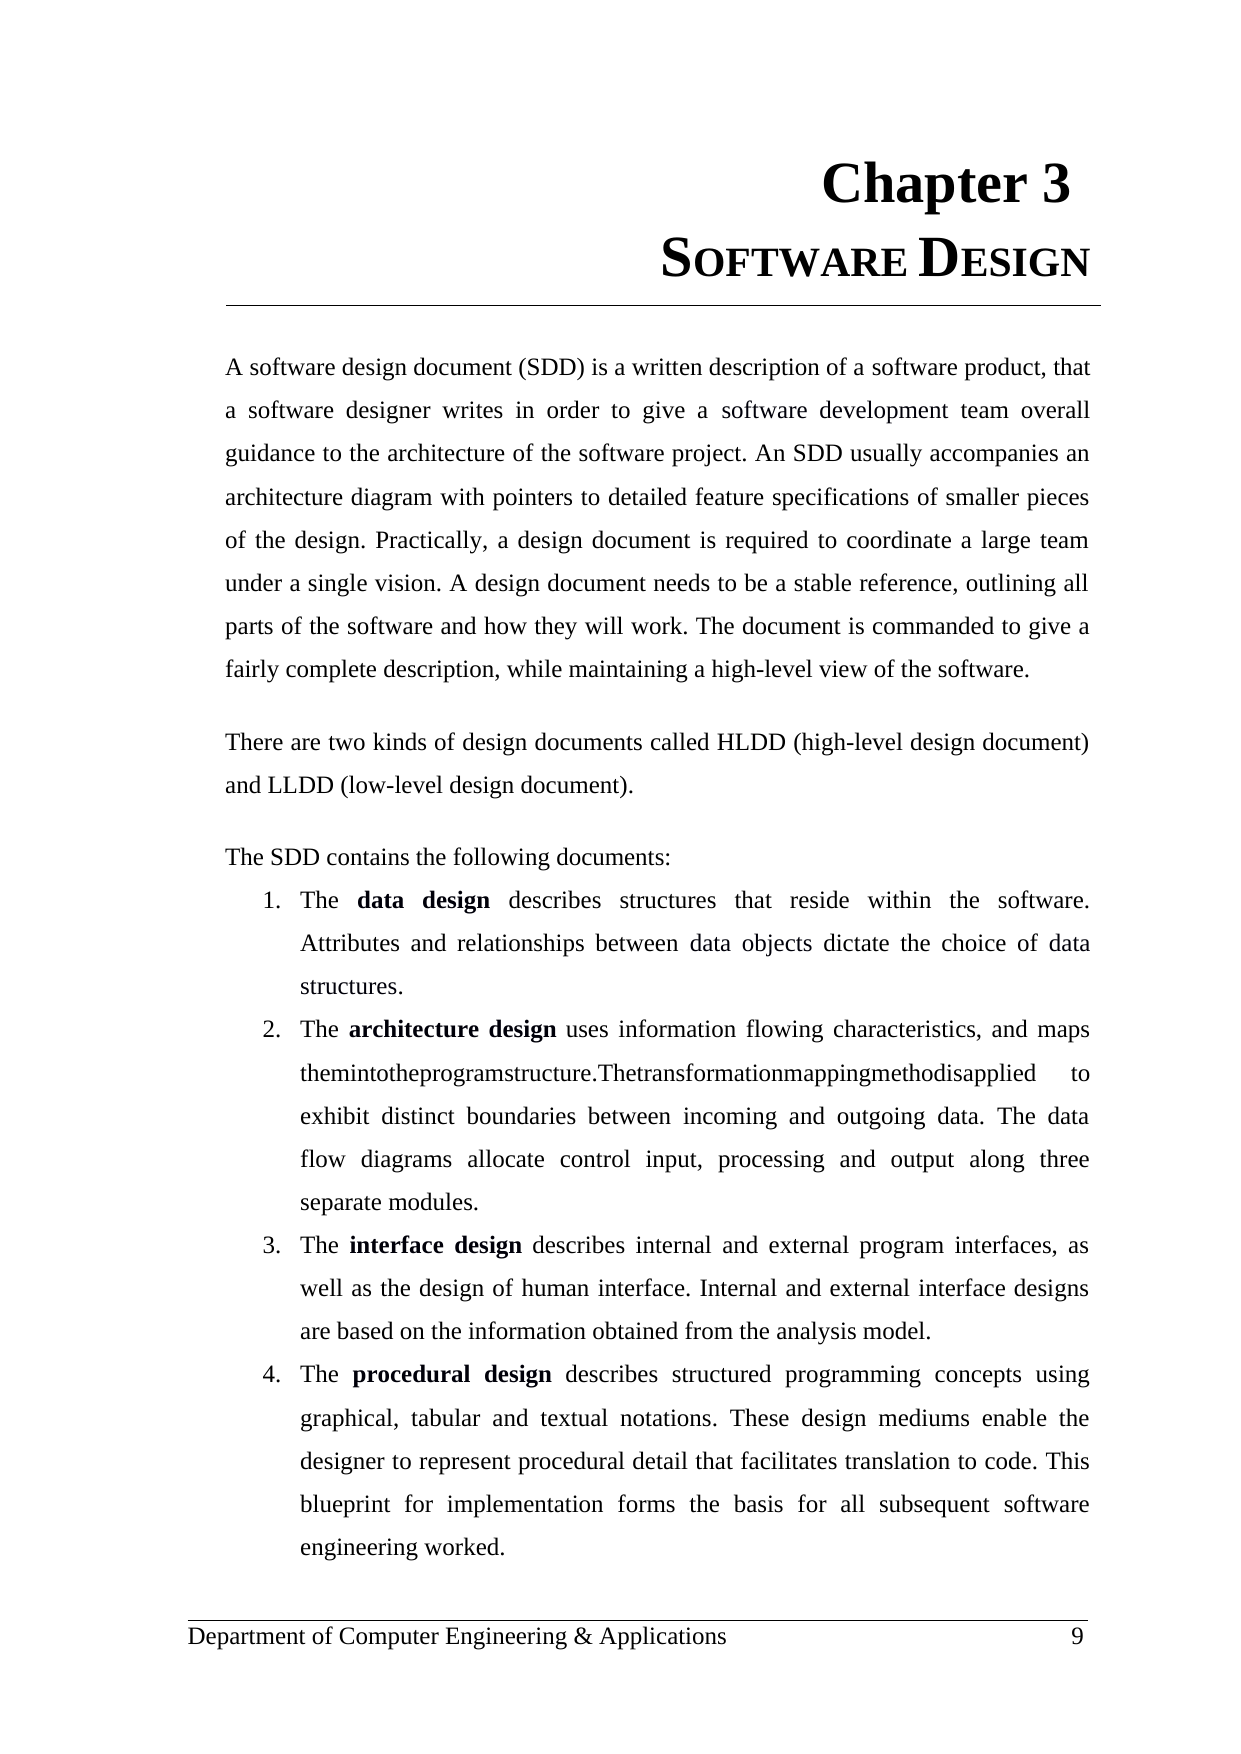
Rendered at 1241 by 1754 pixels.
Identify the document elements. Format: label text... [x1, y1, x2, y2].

text The SDD contains the following documents: [225, 842, 1161, 871]
list The architecture design uses information flowing characteristics, and maps themintotheprogramstructure.Thetransformationmappingmethodisapplied to exhibit distinct boundaries between incoming and outgoing data. The data flow diagrams allocate control input, processing and output along three separate modules. [262, 1014, 1090, 1216]
text There are two kinds of design documents called HLDD (high-level design document) and LLDD (low-level design document). [225, 727, 1091, 798]
list The interface design describes internal and external program interfaces, as well as the design of human interface. Internal and external interface designs are based on the information obtained from the analysis model. [262, 1230, 1090, 1345]
text A software design document (SDD) is a written description of a software product, that a software designer writes in order to give a software development team overall guidance to the architecture of the software project. An SDD usually accompanies an architecture diagram with pointers to detailed feature specifications of smaller pieces of the design. Practically, a design document is required to coordinate a large team under a single vision. A design document needs to be a stable reference, outlining all parts of the software and how they will work. The document is commanded to give a fairly complete description, while maintaining a high-level view of the software. [225, 352, 1091, 683]
subtitle SOFTWARE DESIGN [660, 222, 1161, 289]
list The procedural design describes structured programming concepts using graphical, tabular and textual notations. These design mediums enable the designer to represent procedural detail that facilitates translation to code. This blueprint for implementation forms the basis for all subsequent software engineering worked. [262, 1359, 1091, 1561]
subtitle Chapter 3 [660, 148, 1161, 215]
list The data design describes structures that reside within the software. Attributes and relationships between data objects dictate the choice of data structures. [262, 885, 1090, 1000]
